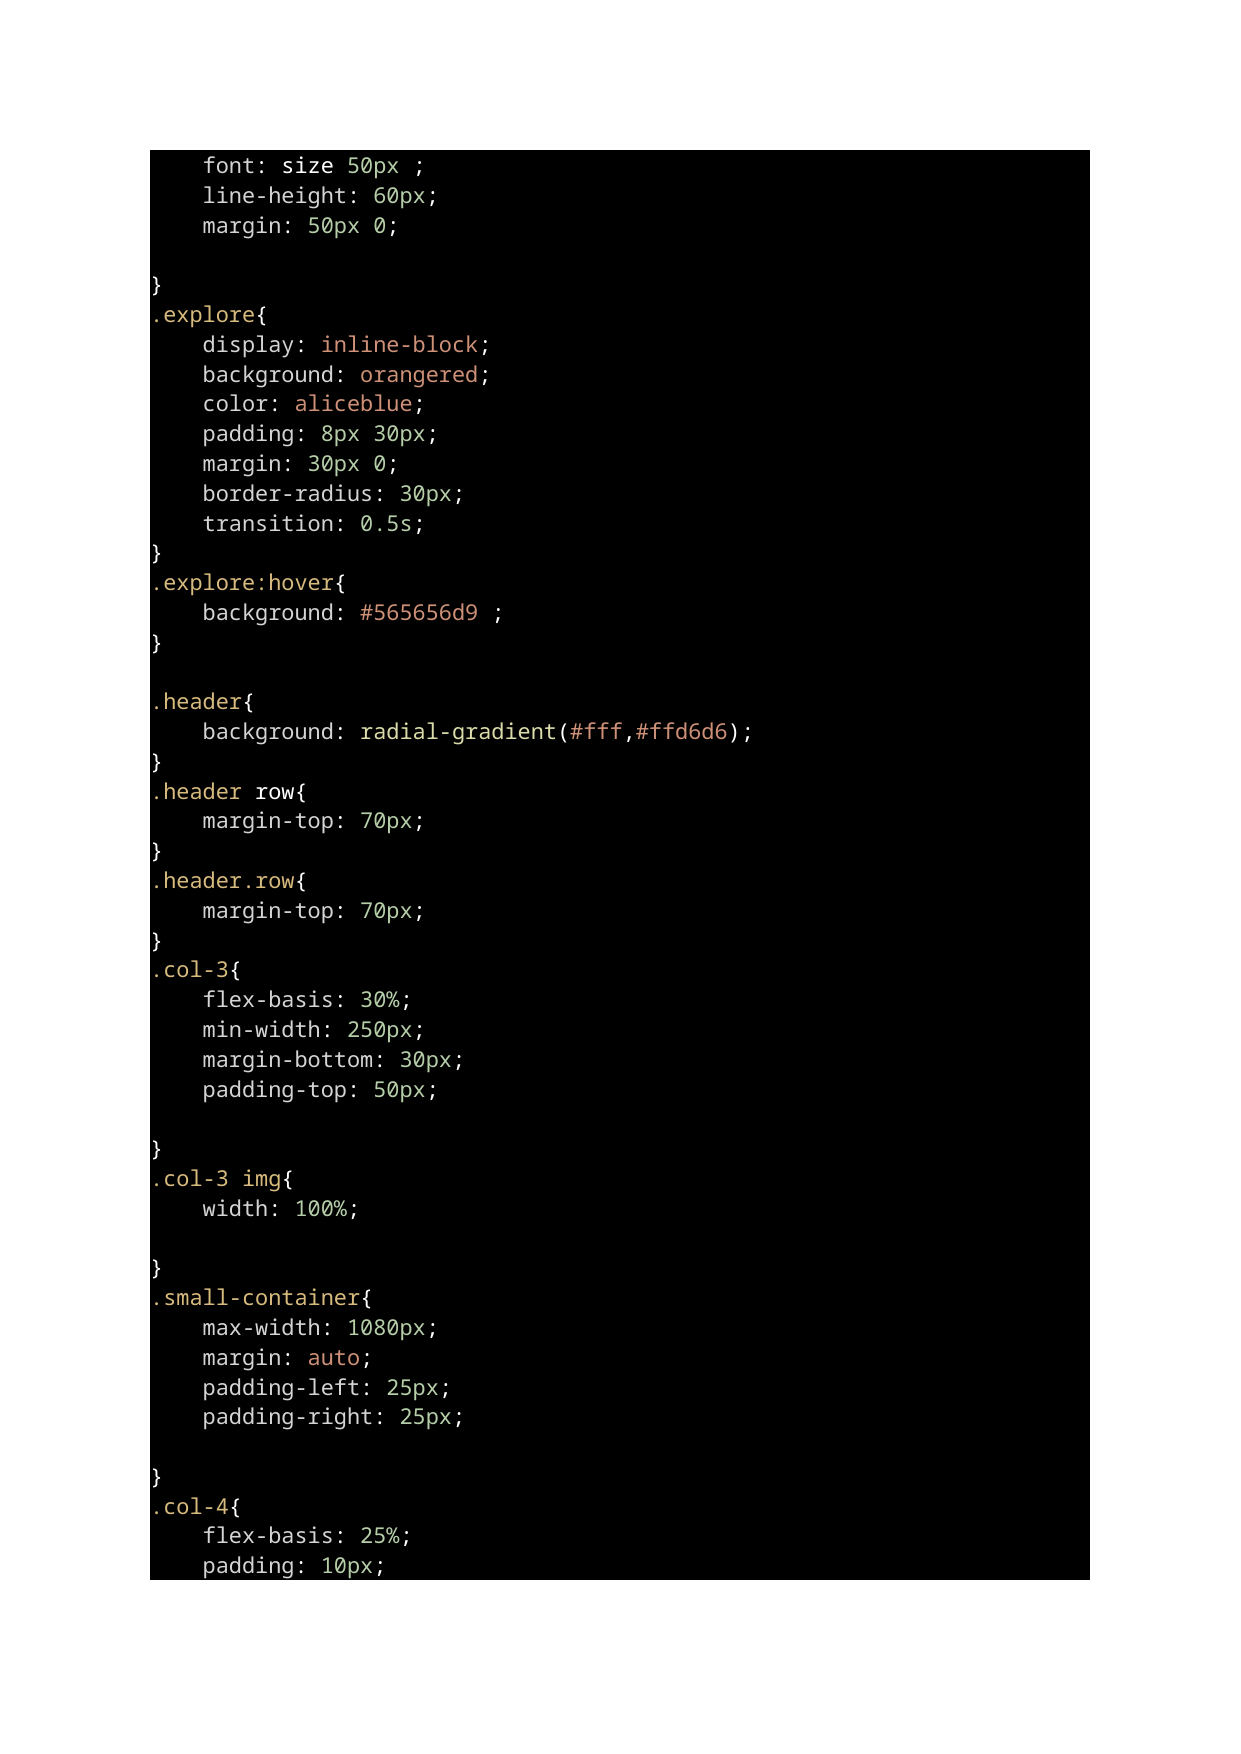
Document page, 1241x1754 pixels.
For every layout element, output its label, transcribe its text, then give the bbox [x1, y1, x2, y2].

text margin: auto; [150, 1342, 1090, 1371]
text .header row{ [150, 776, 1090, 805]
text .header.row{ [150, 865, 1090, 895]
text flex-basis: 25%; [150, 1520, 1090, 1550]
text background: orangered; [150, 358, 1090, 388]
text .header{ [150, 686, 1090, 716]
text max-width: 1080px; [150, 1312, 1090, 1342]
text } [150, 269, 1090, 299]
text padding-left: 25px; [150, 1371, 1090, 1401]
text transition: 0.5s; [150, 507, 1090, 537]
text margin-bottom: 30px; [150, 1044, 1090, 1073]
text } [150, 746, 1090, 776]
text } [150, 1461, 1090, 1491]
text margin: 30px 0; [150, 448, 1090, 478]
text margin-top: 70px; [150, 805, 1090, 835]
text min-width: 250px; [150, 1014, 1090, 1044]
text padding: 8px 30px; [150, 418, 1090, 448]
text flex-basis: 30%; [150, 984, 1090, 1014]
text .col-3{ [150, 954, 1090, 984]
text margin: 50px 0; [150, 209, 1090, 239]
text padding-top: 50px; [150, 1073, 1090, 1103]
text } [150, 627, 1090, 656]
text line-height: 60px; [150, 180, 1090, 209]
text margin-top: 70px; [150, 895, 1090, 924]
text .explore{ [150, 299, 1090, 329]
text .explore:hover{ [150, 567, 1090, 597]
text width: 100%; [150, 1193, 1090, 1222]
text padding: 10px; [150, 1550, 1090, 1580]
text background: #565656d9 ; [150, 597, 1090, 627]
text .small-container{ [150, 1282, 1090, 1312]
text .col-4{ [150, 1491, 1090, 1520]
text } [150, 924, 1090, 954]
text padding-right: 25px; [150, 1401, 1090, 1431]
text background: radial-gradient(#fff,#ffd6d6); [150, 716, 1090, 746]
text } [150, 537, 1090, 567]
text color: aliceblue; [150, 388, 1090, 418]
text .col-3 img{ [150, 1163, 1090, 1193]
text } [150, 835, 1090, 865]
text display: inline-block; [150, 329, 1090, 358]
text border-radius: 30px; [150, 478, 1090, 507]
text } [150, 1133, 1090, 1163]
text font: size 50px ; [150, 150, 1090, 180]
text } [150, 1252, 1090, 1282]
